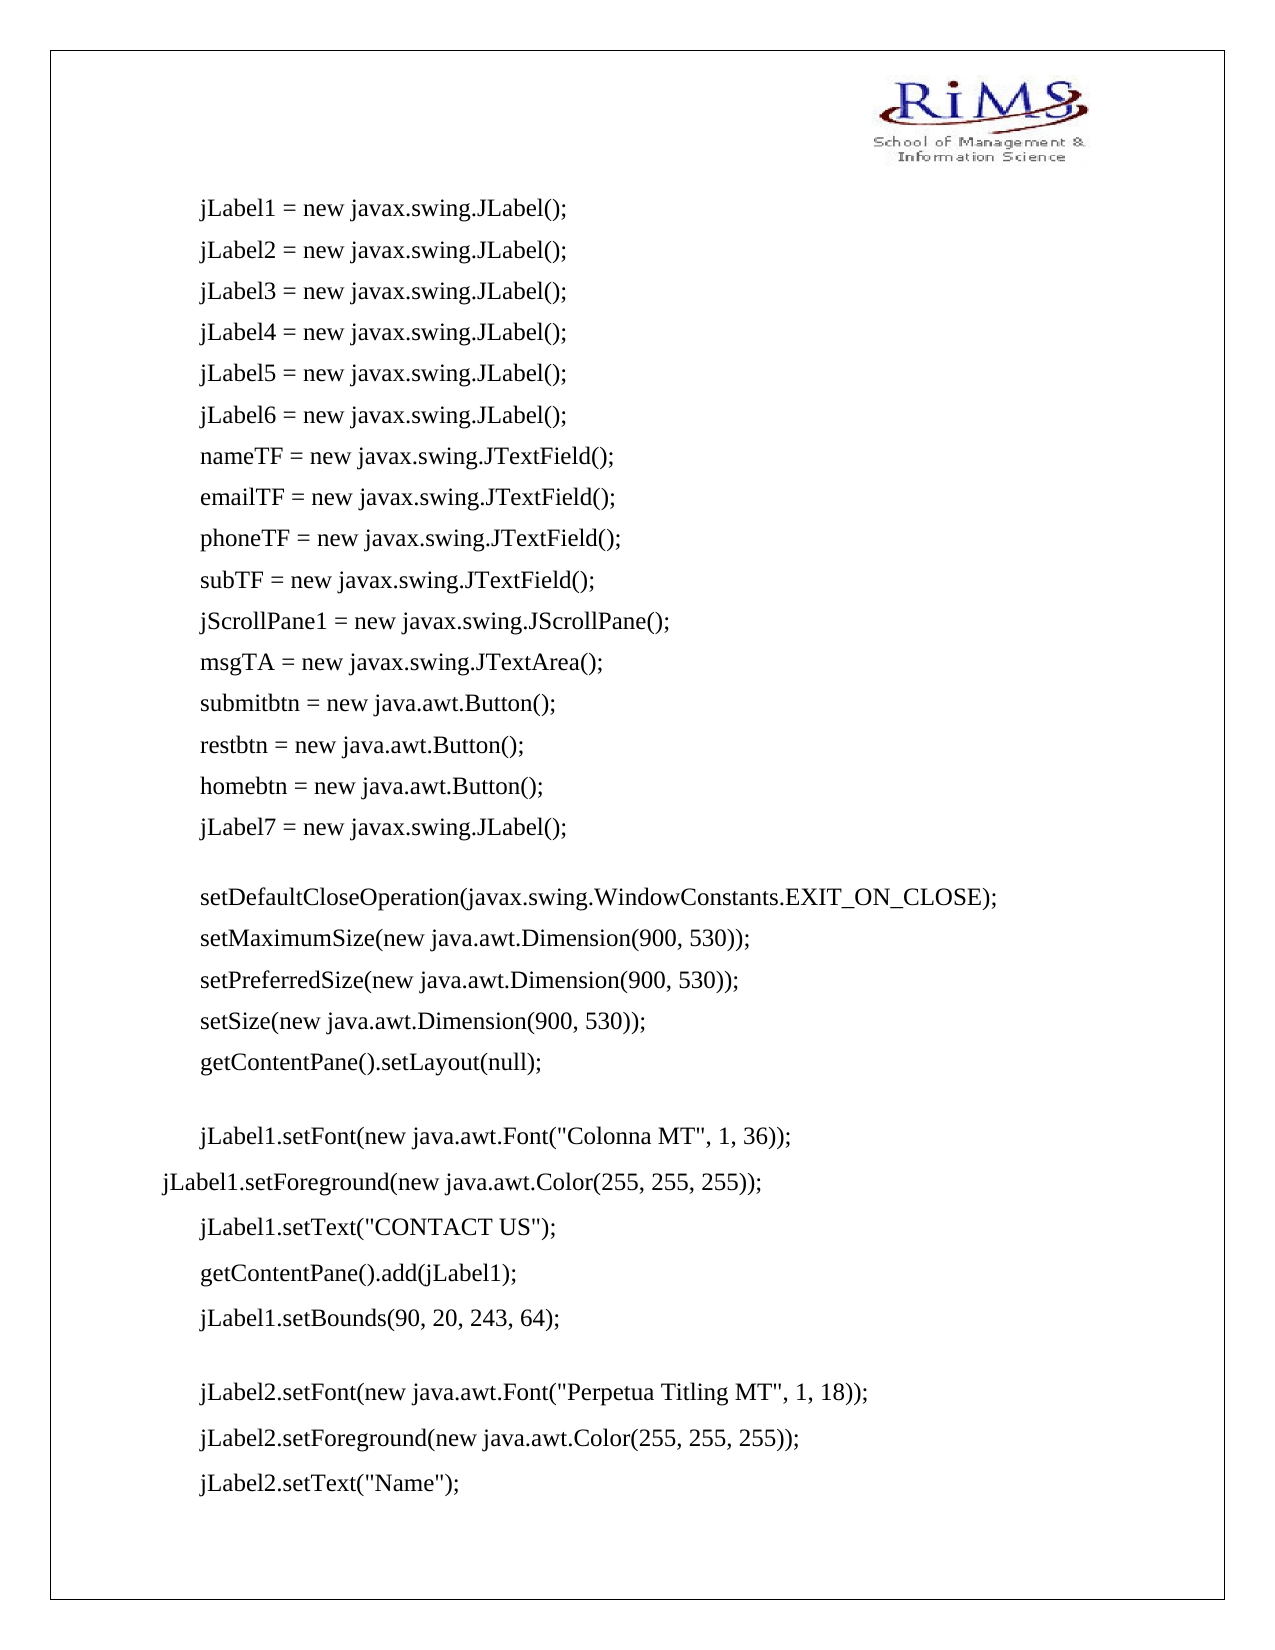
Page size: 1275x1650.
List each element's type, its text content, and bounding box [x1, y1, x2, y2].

text jLabel3 = new javax.swing.JLabel(); [150, 276, 1125, 305]
text jLabel2.setFont(new java.awt.Font("Perpetua Titling MT", 1, 18)); [150, 1377, 1125, 1406]
text submitbtn = new java.awt.Button(); [150, 688, 1125, 717]
text nameTF = new javax.swing.JTextField(); [150, 441, 1125, 470]
text phoneTF = new javax.swing.JTextField(); [150, 523, 1125, 552]
text jLabel1.setBounds(90, 20, 243, 64); [150, 1303, 1125, 1332]
text getContentPane().add(jLabel1); [150, 1258, 1125, 1286]
text jLabel1.setFont(new java.awt.Font("Colonna MT", 1, 36)); [150, 1121, 1125, 1150]
text jLabel7 = new javax.swing.JLabel(); [150, 812, 1125, 841]
text jLabel1.setForeground(new java.awt.Color(255, 255, 255)); [150, 1167, 1125, 1196]
text setDefaultCloseOperation(javax.swing.WindowConstants.EXIT_ON_CLOSE); [150, 882, 1125, 911]
text jLabel2.setText("Name"); [150, 1468, 1125, 1497]
text jScrollPane1 = new javax.swing.JScrollPane(); [150, 606, 1125, 635]
text setSize(new java.awt.Dimension(900, 530)); [150, 1006, 1125, 1035]
text restbtn = new java.awt.Button(); [150, 730, 1125, 758]
text subTF = new javax.swing.JTextField(); [150, 565, 1125, 593]
text jLabel1.setText("CONTACT US"); [150, 1212, 1125, 1241]
text homebtn = new java.awt.Button(); [150, 771, 1125, 800]
text getContentPane().setLayout(null); [150, 1047, 1125, 1076]
text jLabel6 = new javax.swing.JLabel(); [150, 400, 1125, 428]
text jLabel5 = new javax.swing.JLabel(); [150, 358, 1125, 387]
text jLabel2.setForeground(new java.awt.Color(255, 255, 255)); [150, 1423, 1125, 1451]
text jLabel2 = new javax.swing.JLabel(); [150, 235, 1125, 263]
text setPreferredSize(new java.awt.Dimension(900, 530)); [150, 965, 1125, 993]
text emailTF = new javax.swing.JTextField(); [150, 482, 1125, 511]
text jLabel4 = new javax.swing.JLabel(); [150, 317, 1125, 346]
text jLabel1 = new javax.swing.JLabel(); [150, 193, 1125, 222]
text msgTA = new javax.swing.JTextArea(); [150, 647, 1125, 676]
picture [871, 75, 1091, 166]
text setMaximumSize(new java.awt.Dimension(900, 530)); [150, 923, 1125, 952]
